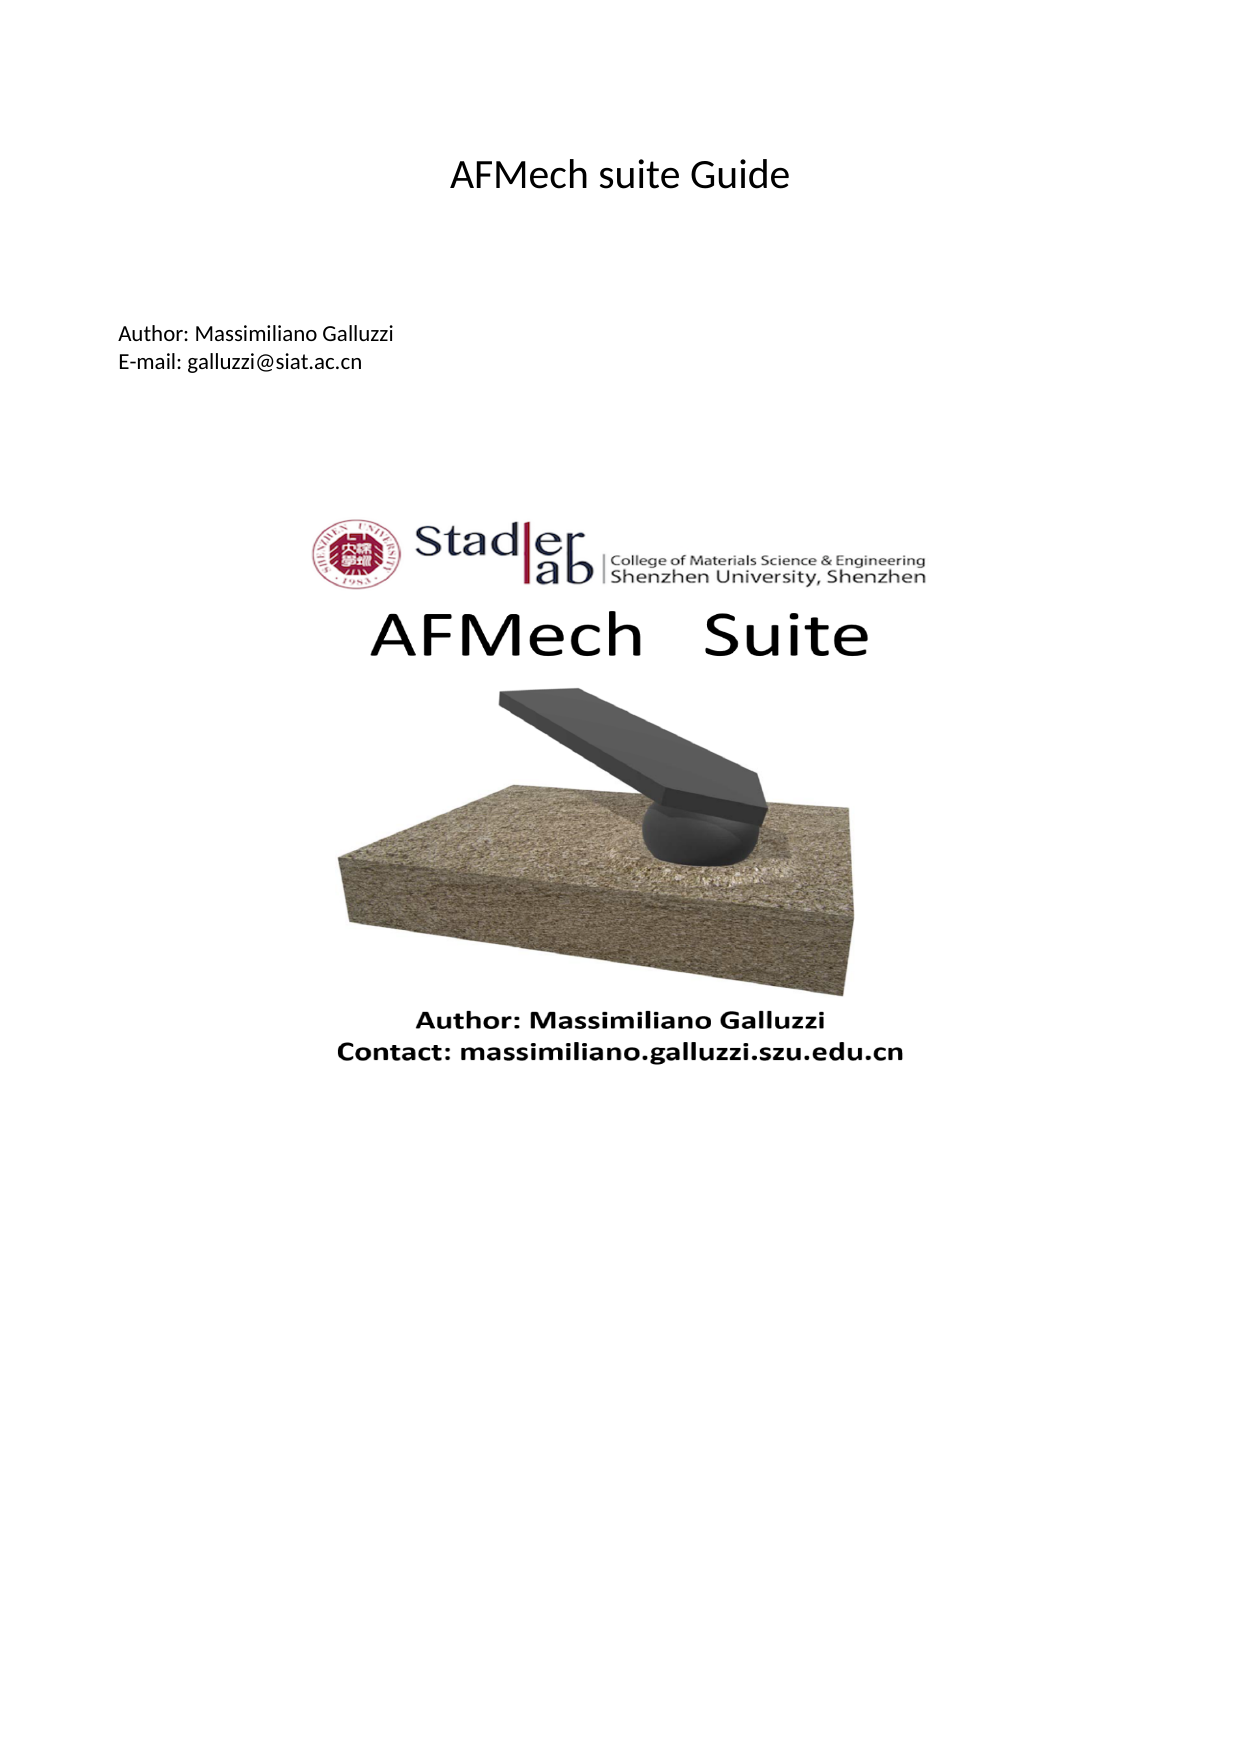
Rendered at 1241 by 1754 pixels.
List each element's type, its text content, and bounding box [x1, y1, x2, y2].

picture [311, 517, 929, 1142]
text E-mail: galluzzi@siat.ac.cn [118, 347, 1122, 375]
text Author: Massimiliano Galluzzi [118, 319, 1122, 347]
text AFMech suite Guide [118, 148, 1122, 198]
